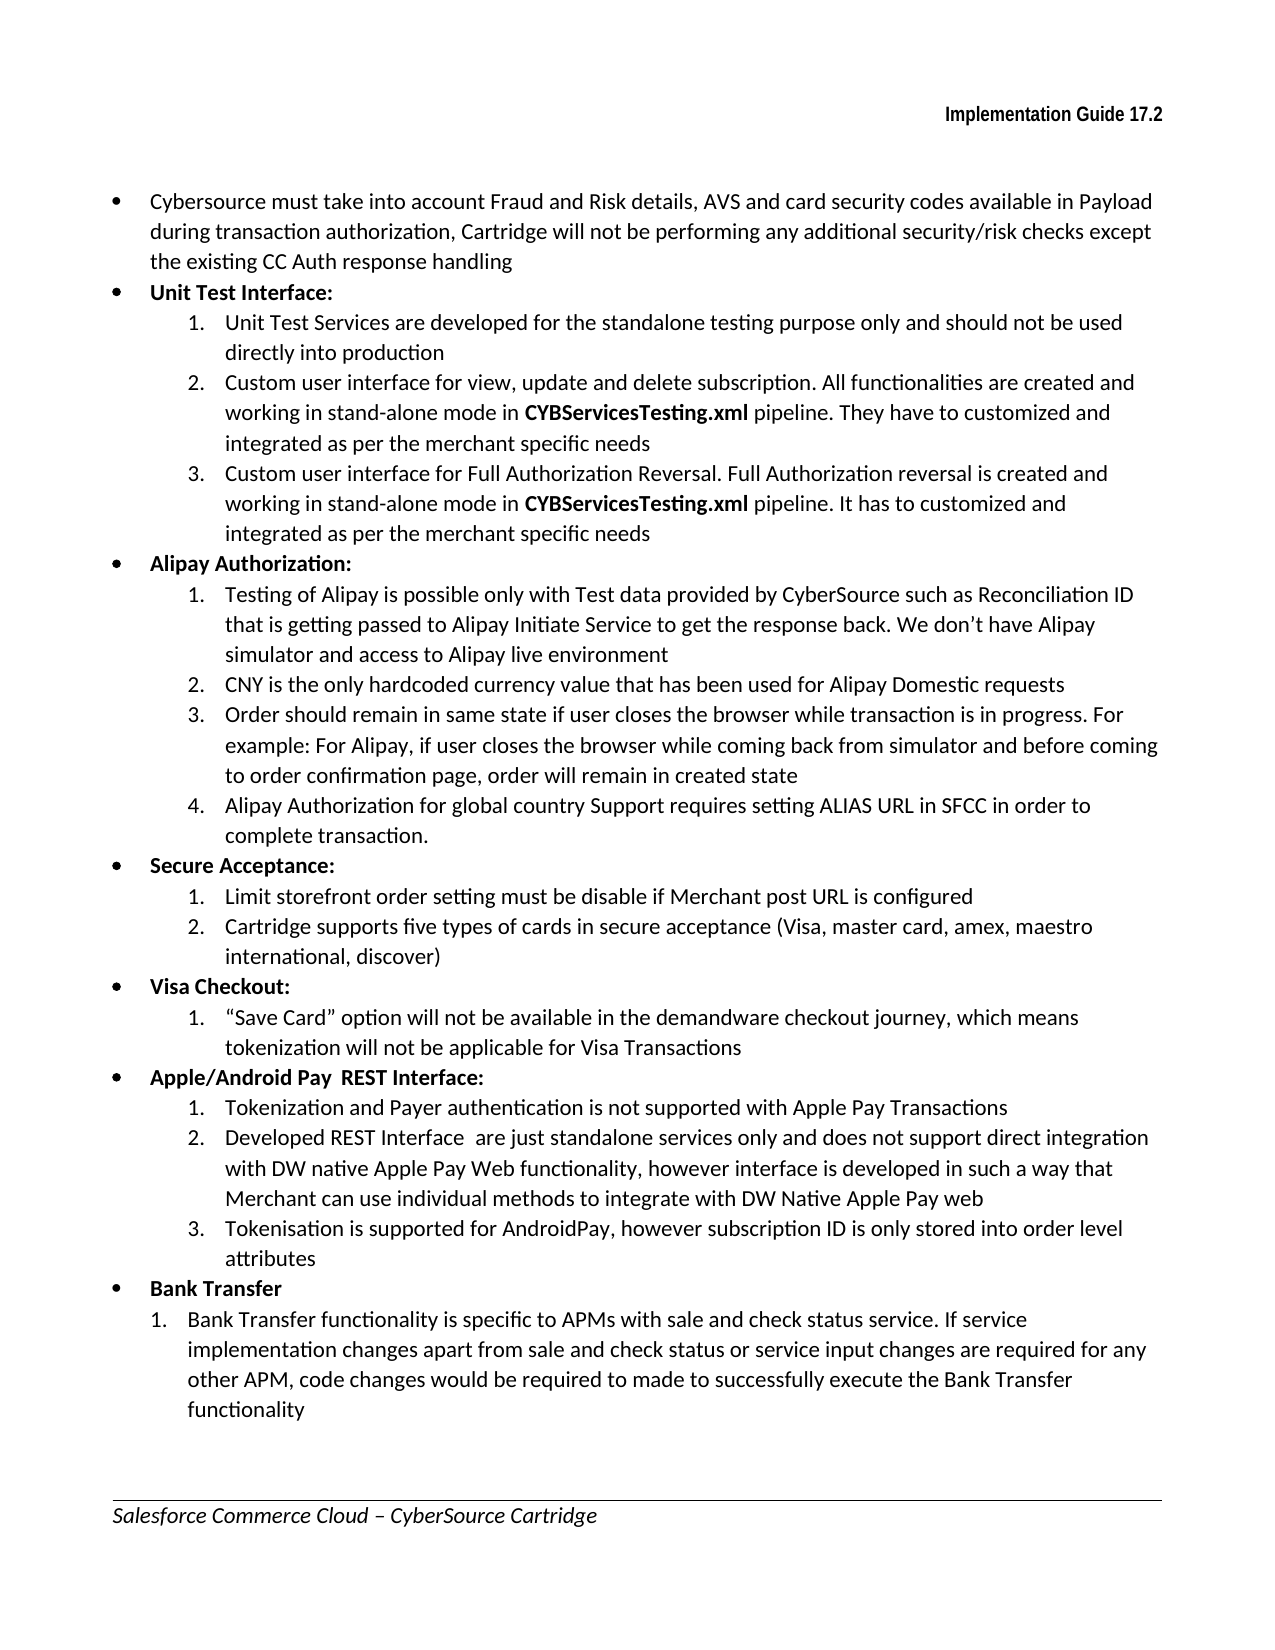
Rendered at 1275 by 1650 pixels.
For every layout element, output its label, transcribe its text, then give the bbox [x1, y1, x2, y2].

list Bank Transfer [112, 1274, 1162, 1303]
list Limit storefront order setting must be disable if Merchant post URL is configured [187, 882, 1162, 910]
list Unit Test Services are developed for the standalone testing purpose only and should not be used directly into production [187, 308, 1162, 366]
list Custom user interface for Full Authorization Reversal. Full Authorization reversal is created and working in stand-alone mode in CYBServicesTesting.xml pipeline. It has to customized and integrated as per the merchant specific needs [187, 459, 1162, 547]
list Secure Acceptance: [112, 852, 1162, 880]
list Alipay Authorization: [112, 549, 1162, 578]
list Tokenization and Payer authentication is not supported with Apple Pay Transactions [187, 1093, 1162, 1121]
list Testing of Alipay is possible only with Test data provided by CyberSource such as Reconciliation ID that is getting passed to Alipay Initiate Service to get the response back. We don’t have Alipay simulator and access to Alipay live environment [187, 580, 1162, 668]
list Cybersource must take into account Fraud and Risk details, AVS and card security codes available in Payload during transaction authorization, Cartridge will not be performing any additional security/risk checks except the existing CC Auth response handling [112, 187, 1162, 276]
list CNY is the only hardcoded currency value that has been used for Alipay Domestic requests [187, 670, 1162, 698]
list Cartridge supports five types of cards in secure acceptance (Visa, master card, amex, maestro international, discover) [187, 912, 1162, 970]
list Alipay Authorization for global country Support requires setting ALIAS URL in SFCC in order to complete transaction. [187, 791, 1162, 849]
list “Save Card” option will not be available in the demandware checkout journey, which means tokenization will not be applicable for Visa Transactions [187, 1003, 1162, 1061]
list Tokenisation is supported for AndroidPay, however subscription ID is only stored into order level attributes [187, 1214, 1162, 1272]
list Unit Test Interface: [112, 278, 1162, 306]
list Developed REST Interface are just standalone services only and does not support direct integration with DW native Apple Pay Web functionality, however interface is developed in such a way that Merchant can use individual methods to integrate with DW Native Apple Pay web [187, 1123, 1162, 1212]
list Apple/Android Pay REST Interface: [112, 1063, 1162, 1091]
list Custom user interface for view, update and delete subscription. All functionalities are created and working in stand-alone mode in CYBServicesTesting.xml pipeline. They have to customized and integrated as per the merchant specific needs [187, 368, 1162, 457]
list Order should remain in same state if user closes the browser while transaction is in progress. For example: For Alipay, if user closes the browser while coming back from simulator and before coming to order confirmation page, order will remain in created state [187, 701, 1162, 789]
list Visa Checkout: [112, 972, 1162, 1001]
list Bank Transfer functionality is specific to APMs with sale and check status service. If service implementation changes apart from sale and check status or service input changes are required for any other APM, code changes would be required to made to successfully execute the Bank Transfer functionality [150, 1305, 1162, 1423]
